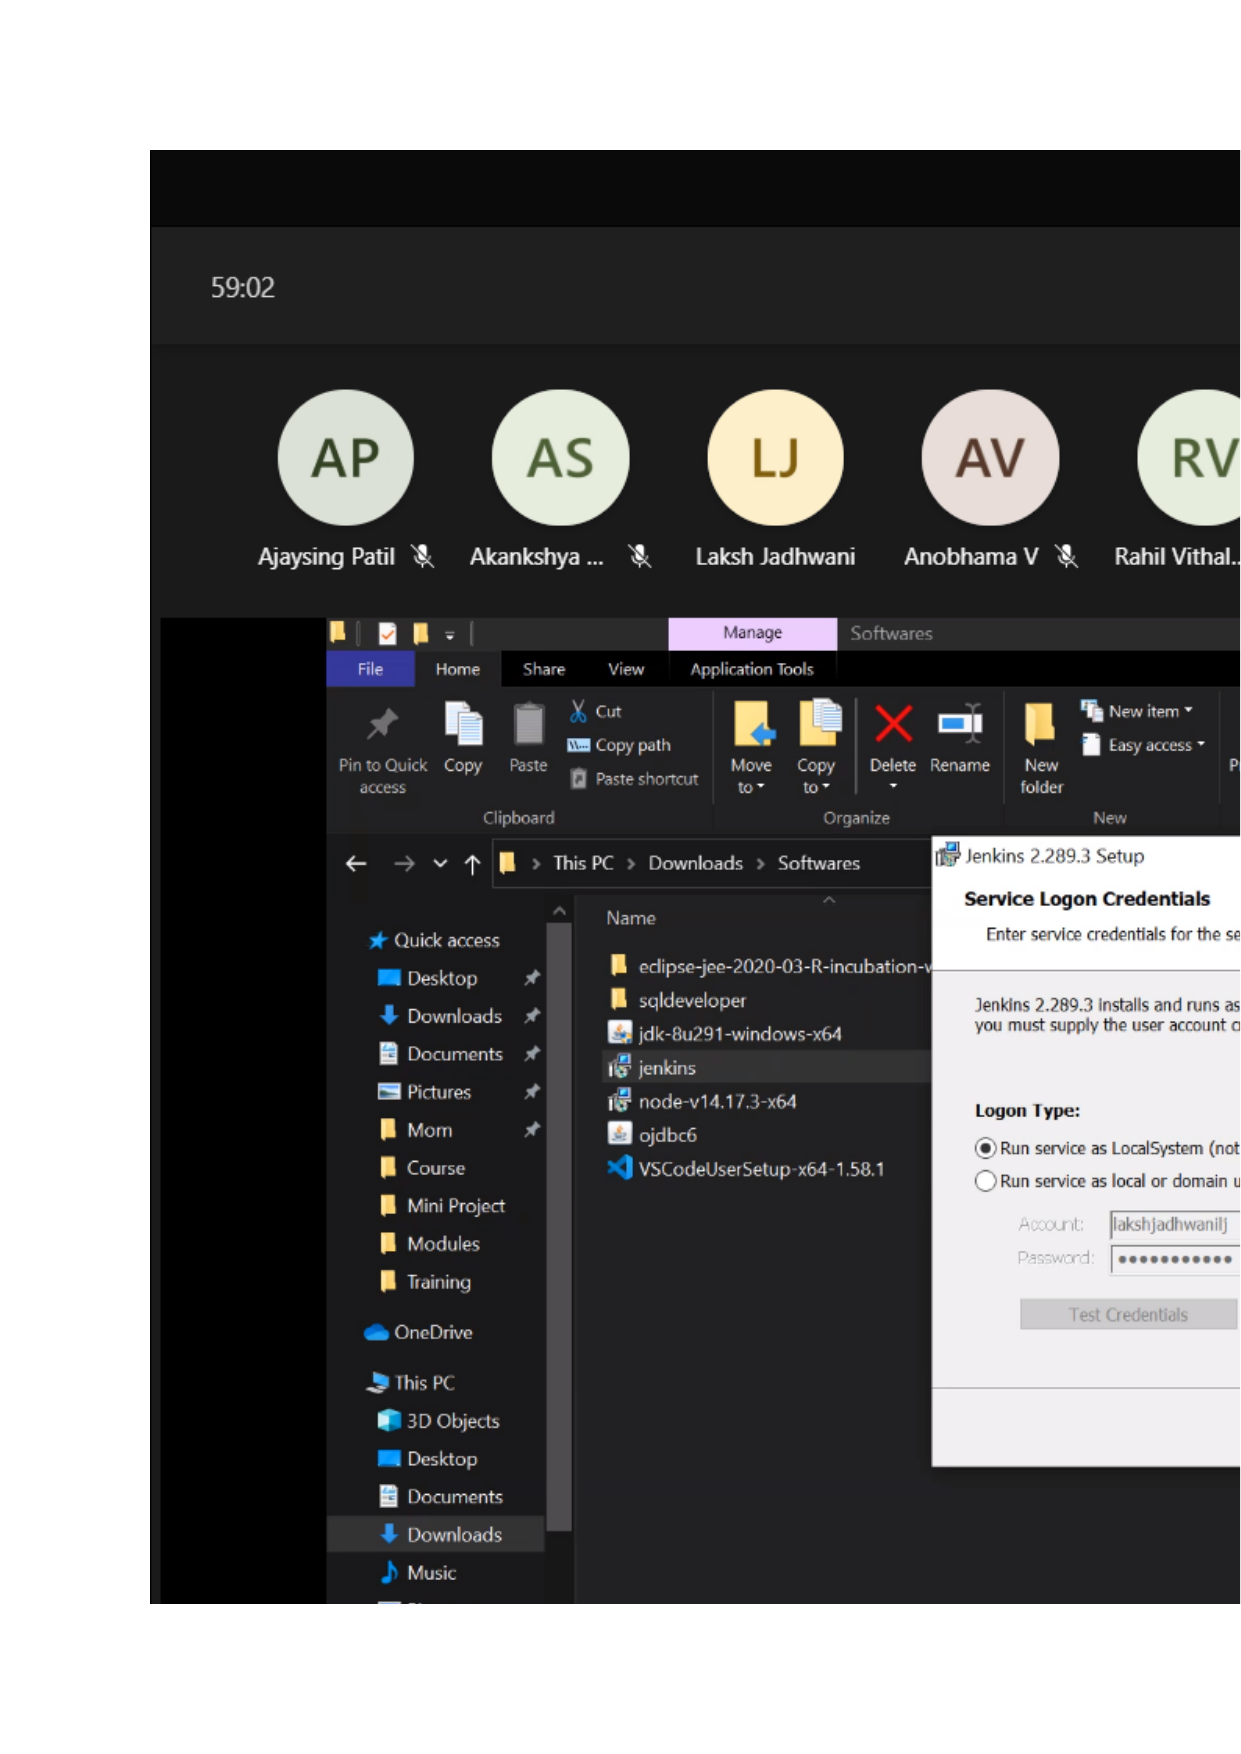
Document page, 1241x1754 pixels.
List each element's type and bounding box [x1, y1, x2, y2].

picture [150, 150, 1241, 1604]
